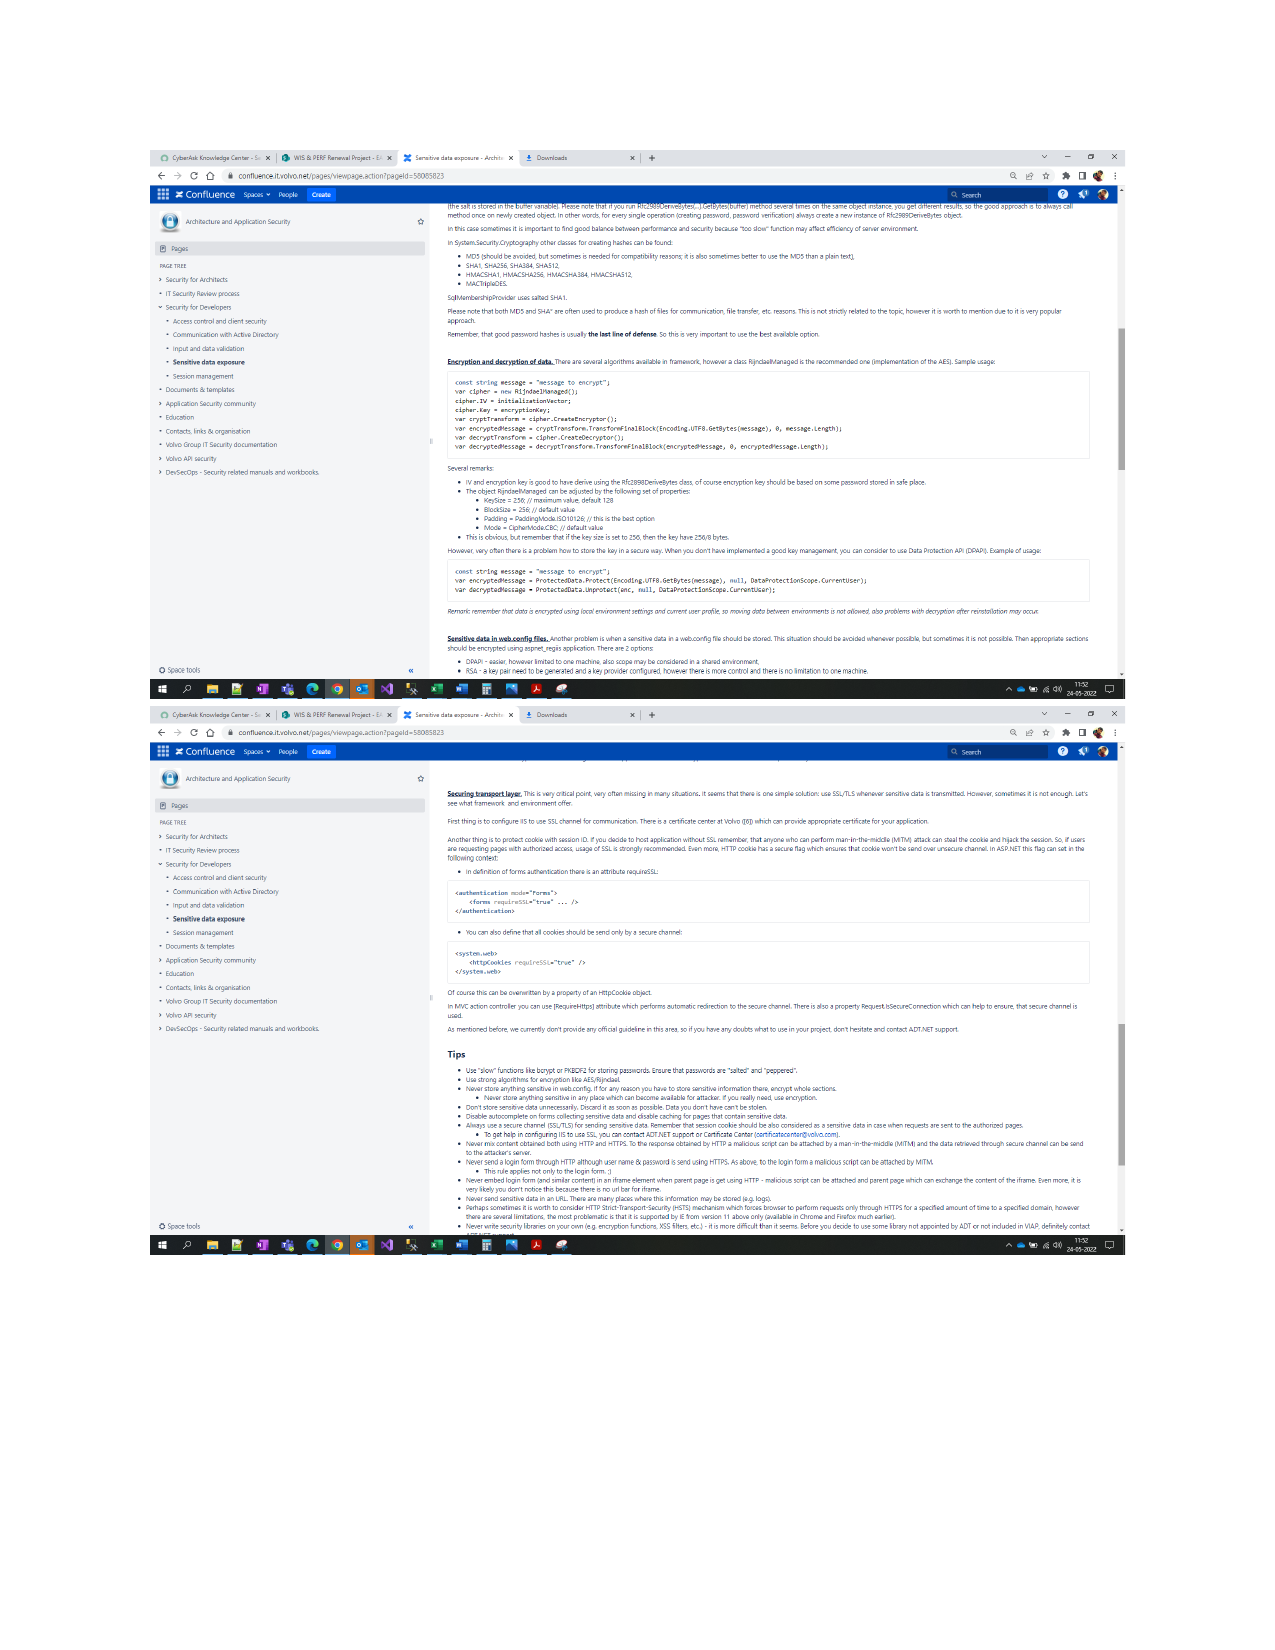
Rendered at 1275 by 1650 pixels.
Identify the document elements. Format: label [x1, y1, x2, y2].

picture [150, 706, 1125, 1255]
picture [150, 150, 1125, 699]
